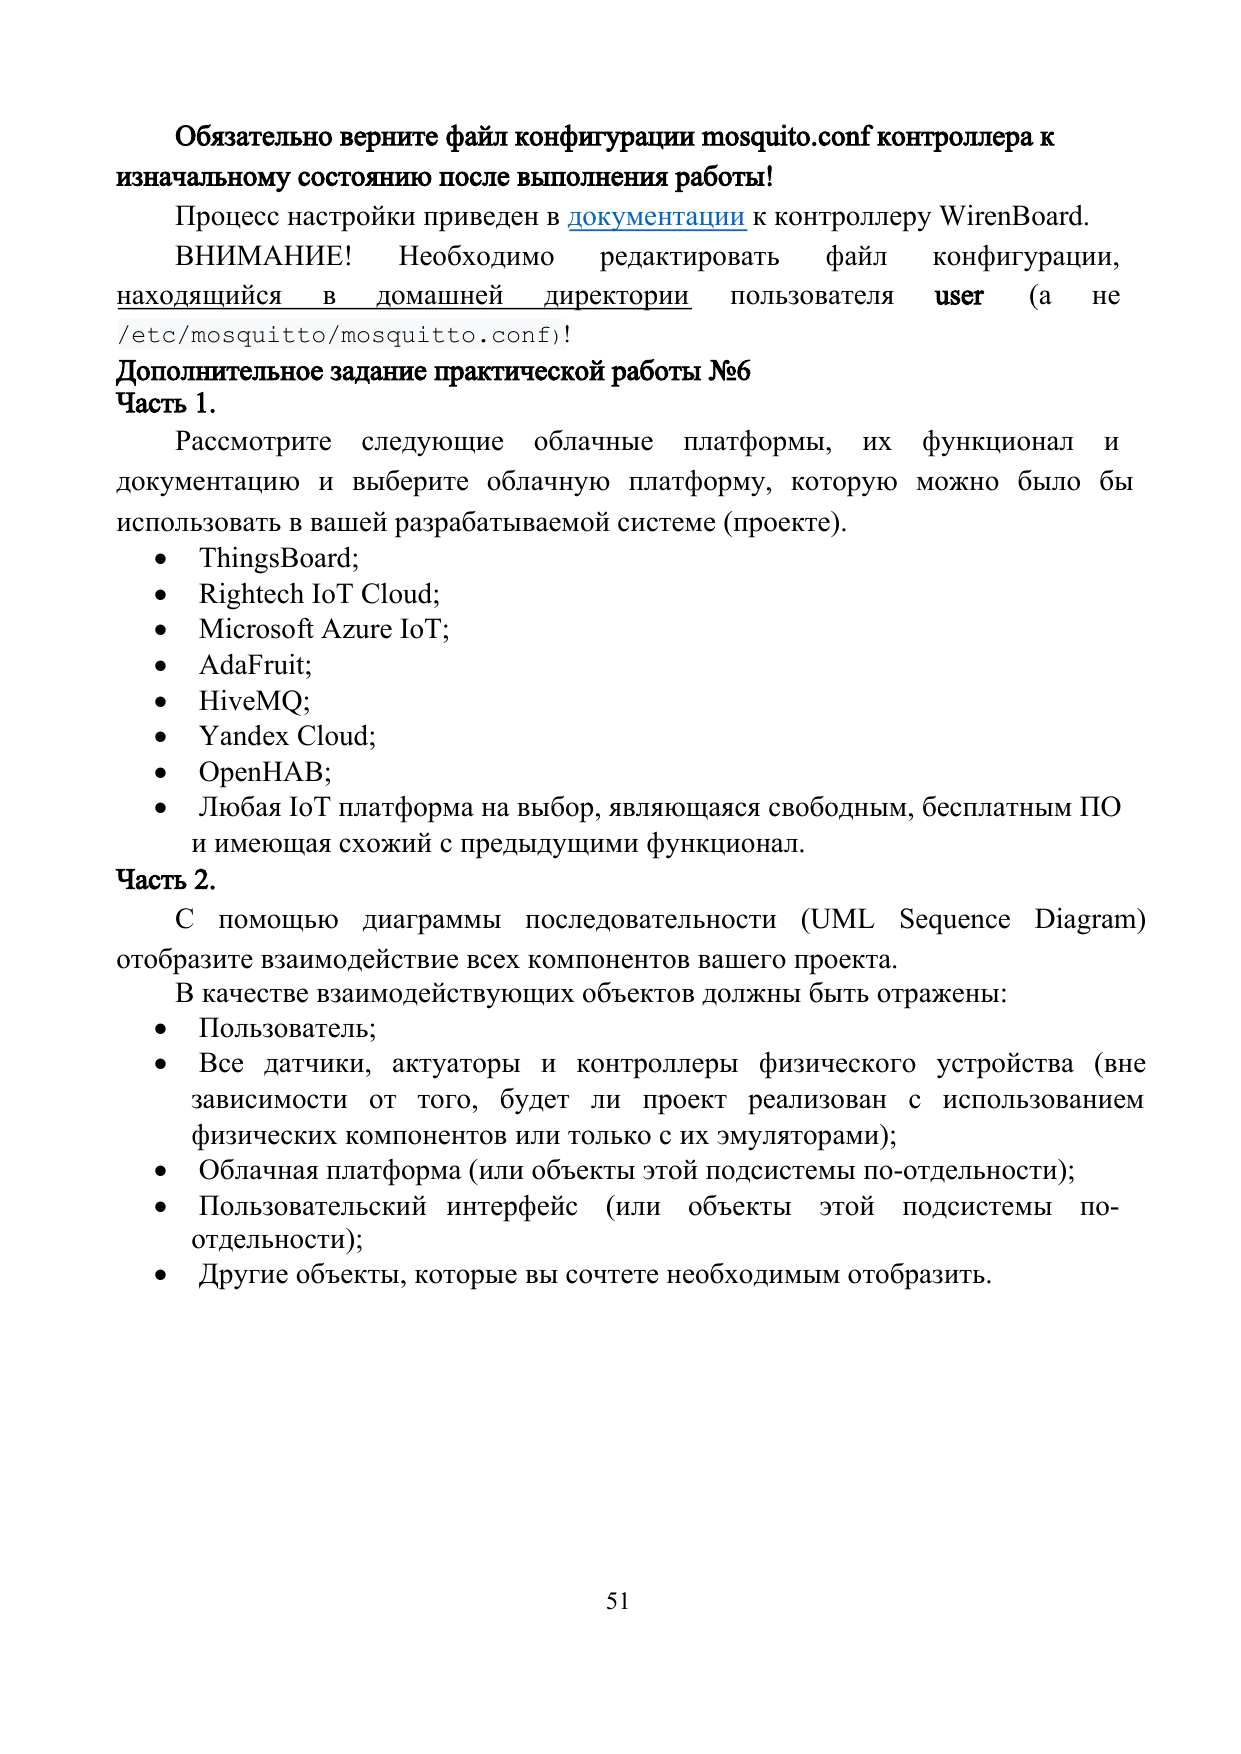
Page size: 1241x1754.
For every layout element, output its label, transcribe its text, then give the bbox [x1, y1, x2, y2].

text  Пользователь; [153, 1009, 1188, 1044]
text и имеющая схожий с предыдущими функционал. Часть 2. [116, 824, 1192, 896]
text  Rightech IoT Cloud; [153, 575, 1188, 610]
text Рассмотрите следующие облачные платформы, их функционал и документацию и выберите облачную платформу, которую можно было бы использовать в вашей разрабатываемой системе (проекте). [116, 418, 1192, 539]
text 51 [606, 1587, 1188, 1615]
text  OpenHAB; [153, 753, 1188, 788]
text находящийся в домашней директории пользователя user (а не /etc/mosquitto/mosquitto.conf)! [116, 274, 1192, 350]
text В качестве взаимодействующих объектов должны быть отражены: [175, 976, 1188, 1009]
text Процесс настройки приведен в документации к контроллеру WirenBoard. ВНИМАНИЕ! Необходимо редактировать файл конфигурации, [175, 193, 1192, 274]
text  Yandex Cloud; [153, 717, 1188, 753]
text  ThingsBoard; [153, 539, 1188, 575]
text Обязательно верните файл конфигурации mosquito.conf контроллера к изначальному состоянию после выполнения работы! [116, 113, 1192, 193]
text Часть 1. [116, 386, 1188, 418]
text  HiveMQ; [153, 682, 1188, 717]
text  Другие объекты, которые вы сочтете необходимым отобразить. [153, 1255, 1188, 1291]
text  Microsoft Azure IoT; [153, 610, 1188, 646]
text  Любая IoT платформа на выбор, являющаяся свободным, бесплатным ПО [153, 788, 1188, 824]
text зависимости от того, будет ли проект реализован с использованием физических компонентов или только с их эмуляторами); [191, 1080, 1192, 1151]
text Дополнительное задание практической работы №6 [116, 354, 1188, 386]
text  Пользовательский интерфейс (или объекты этой подсистемы по- [153, 1187, 1188, 1223]
text  AdaFruit; [153, 646, 1188, 682]
text  Облачная платформа (или объекты этой подсистемы по-отдельности); [153, 1151, 1188, 1187]
text  Все датчики, актуаторы и контроллеры физического устройства (вне [153, 1044, 1188, 1080]
text С помощью диаграммы последовательности (UML Sequence Diagram) отобразите взаимодействие всех компонентов вашего проекта. [116, 896, 1192, 976]
text отдельности); [191, 1223, 1188, 1255]
